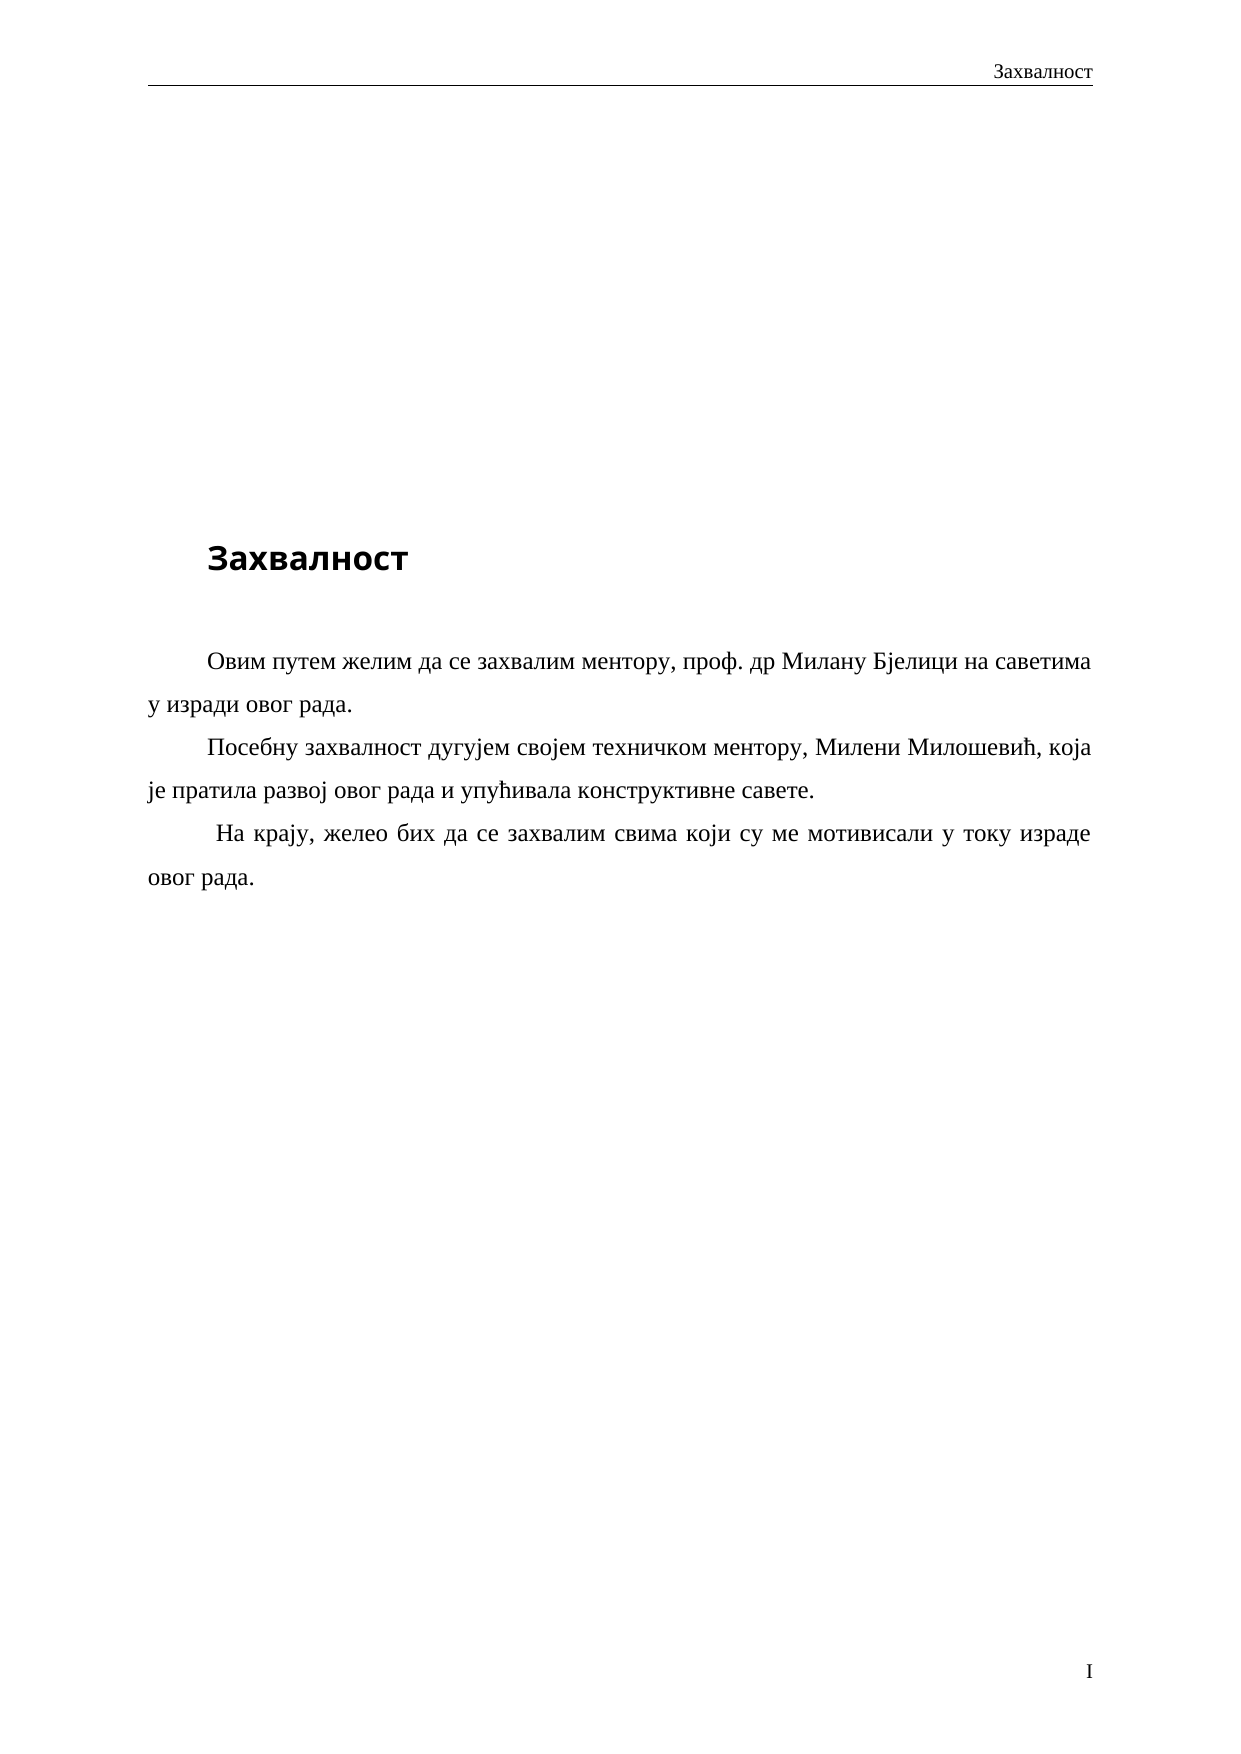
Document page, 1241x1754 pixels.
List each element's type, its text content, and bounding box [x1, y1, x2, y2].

text Овим путем желим да се захвалим ментору, проф. др Милану Бјелици на саветима у изради овог рада. [148, 646, 1093, 718]
text На крају, желео бих да се захвалим свима који су ме мотивисали у току израде овог рада. [148, 818, 1093, 890]
text Захвалност [148, 535, 1093, 580]
text Посебну захвалност дугујем својем техничком ментору, Милени Милошевић, која је пратила развој овог рада и упућивала конструктивне савете. [148, 732, 1093, 804]
